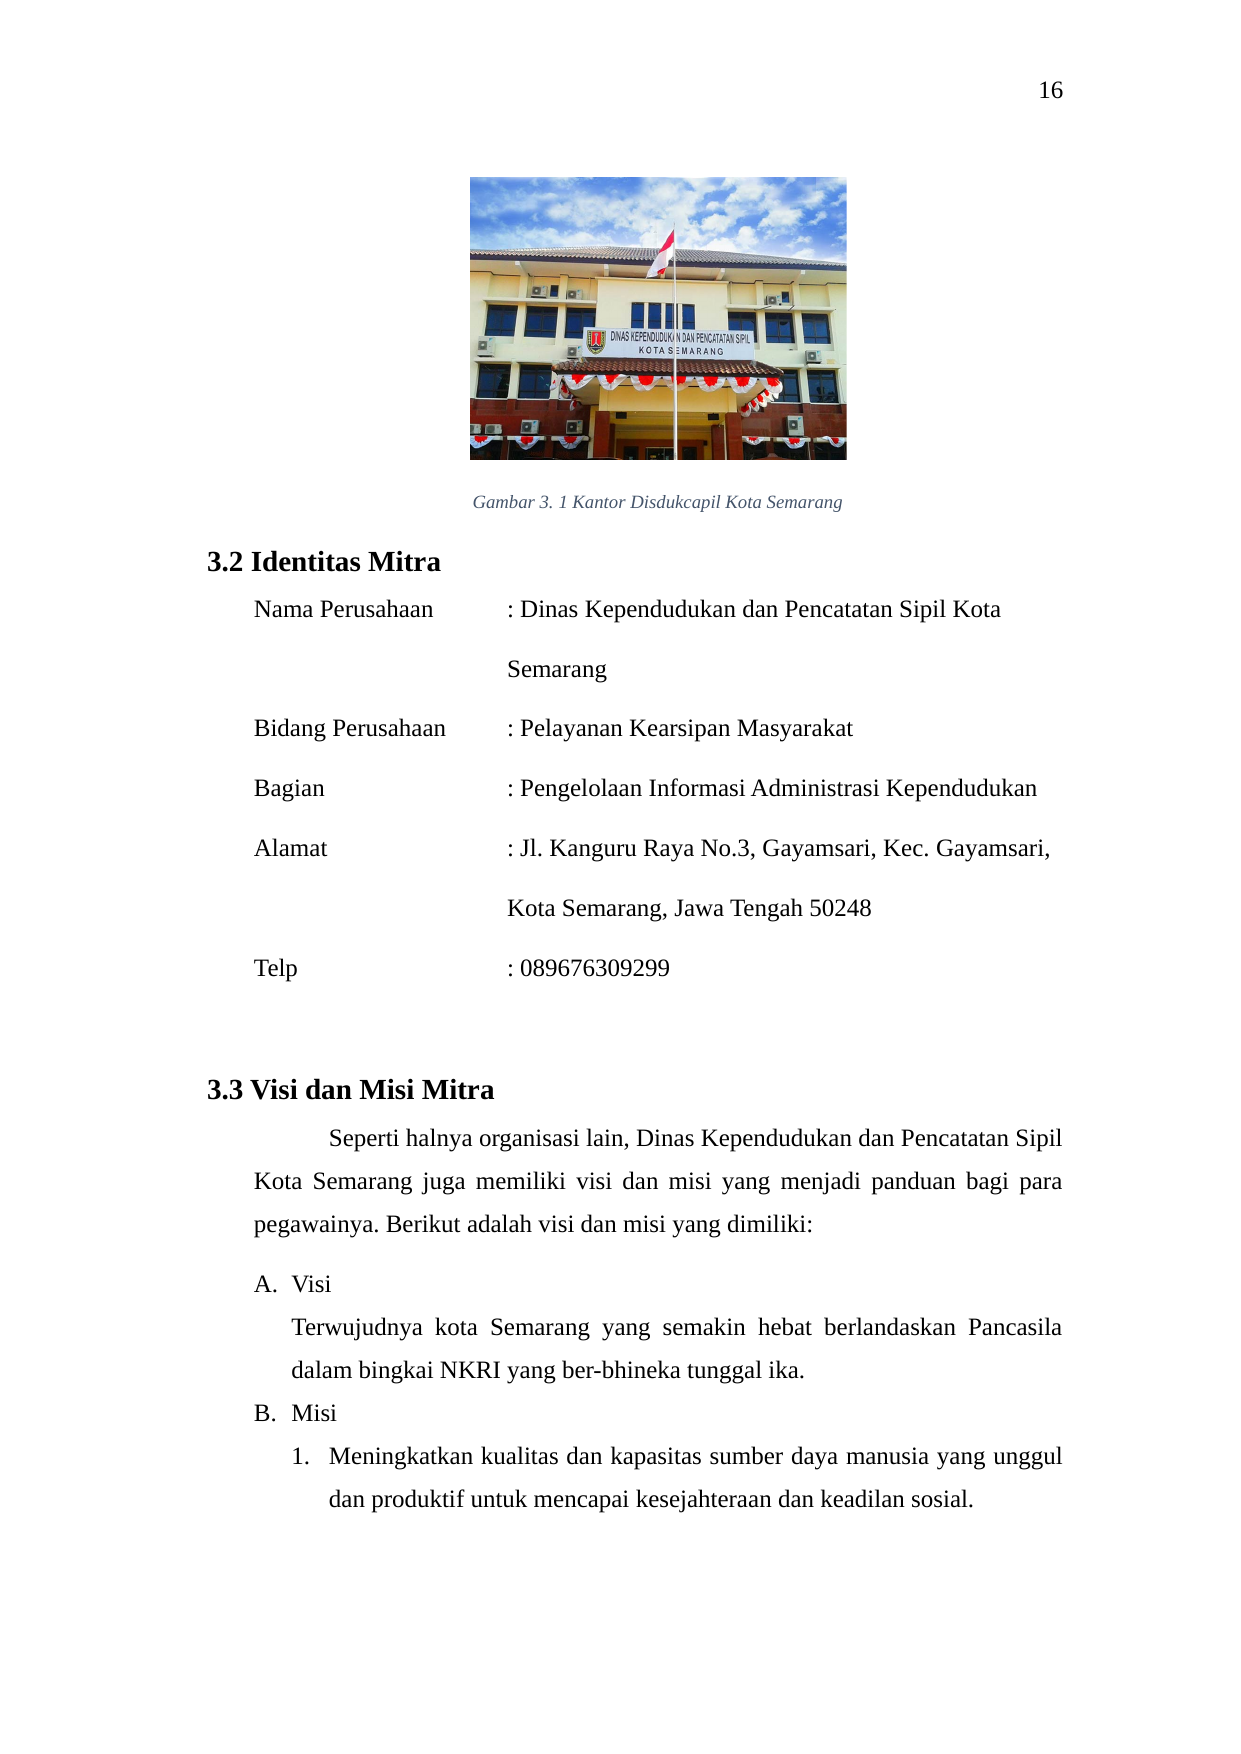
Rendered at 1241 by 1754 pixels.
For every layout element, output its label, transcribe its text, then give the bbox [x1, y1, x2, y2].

text Telp : 089676309299 [254, 953, 1063, 981]
text Alamat : Jl. Kanguru Raya No.3, Gayamsari, Kec. Gayamsari, [254, 833, 1063, 862]
subtitle 3.2 Identitas Mitra [207, 544, 1063, 577]
picture [470, 177, 847, 460]
list Terwujudnya kota Semarang yang semakin hebat berlandaskan Pancasila dalam bingkai NKRI yang ber-bhineka tunggal ika. [291, 1312, 1063, 1384]
text Kota Semarang, Jawa Tengah 50248 [479, 893, 1063, 922]
list Visi [254, 1269, 1063, 1297]
list Misi [254, 1398, 1063, 1427]
text Gambar 3. 1 Kantor Disdukcapil Kota Semarang [254, 491, 1063, 512]
text Bidang Perusahaan : Pelayanan Kearsipan Masyarakat [254, 713, 1063, 742]
text Semarang [479, 654, 1063, 682]
list Meningkatkan kualitas dan kapasitas sumber daya manusia yang unggul dan produktif untuk mencapai kesejahteraan dan keadilan sosial. [291, 1441, 1063, 1513]
text Bagian : Pengelolaan Informasi Administrasi Kependudukan [254, 773, 1063, 802]
text Seperti halnya organisasi lain, Dinas Kependudukan dan Pencatatan Sipil Kota Semarang juga memiliki visi dan misi yang menjadi panduan bagi para pegawainya. Berikut adalah visi dan misi yang dimiliki: [254, 1123, 1063, 1238]
text Nama Perusahaan : Dinas Kependudukan dan Pencatatan Sipil Kota [254, 594, 1063, 623]
subtitle 3.3 Visi dan Misi Mitra [207, 1072, 1063, 1106]
